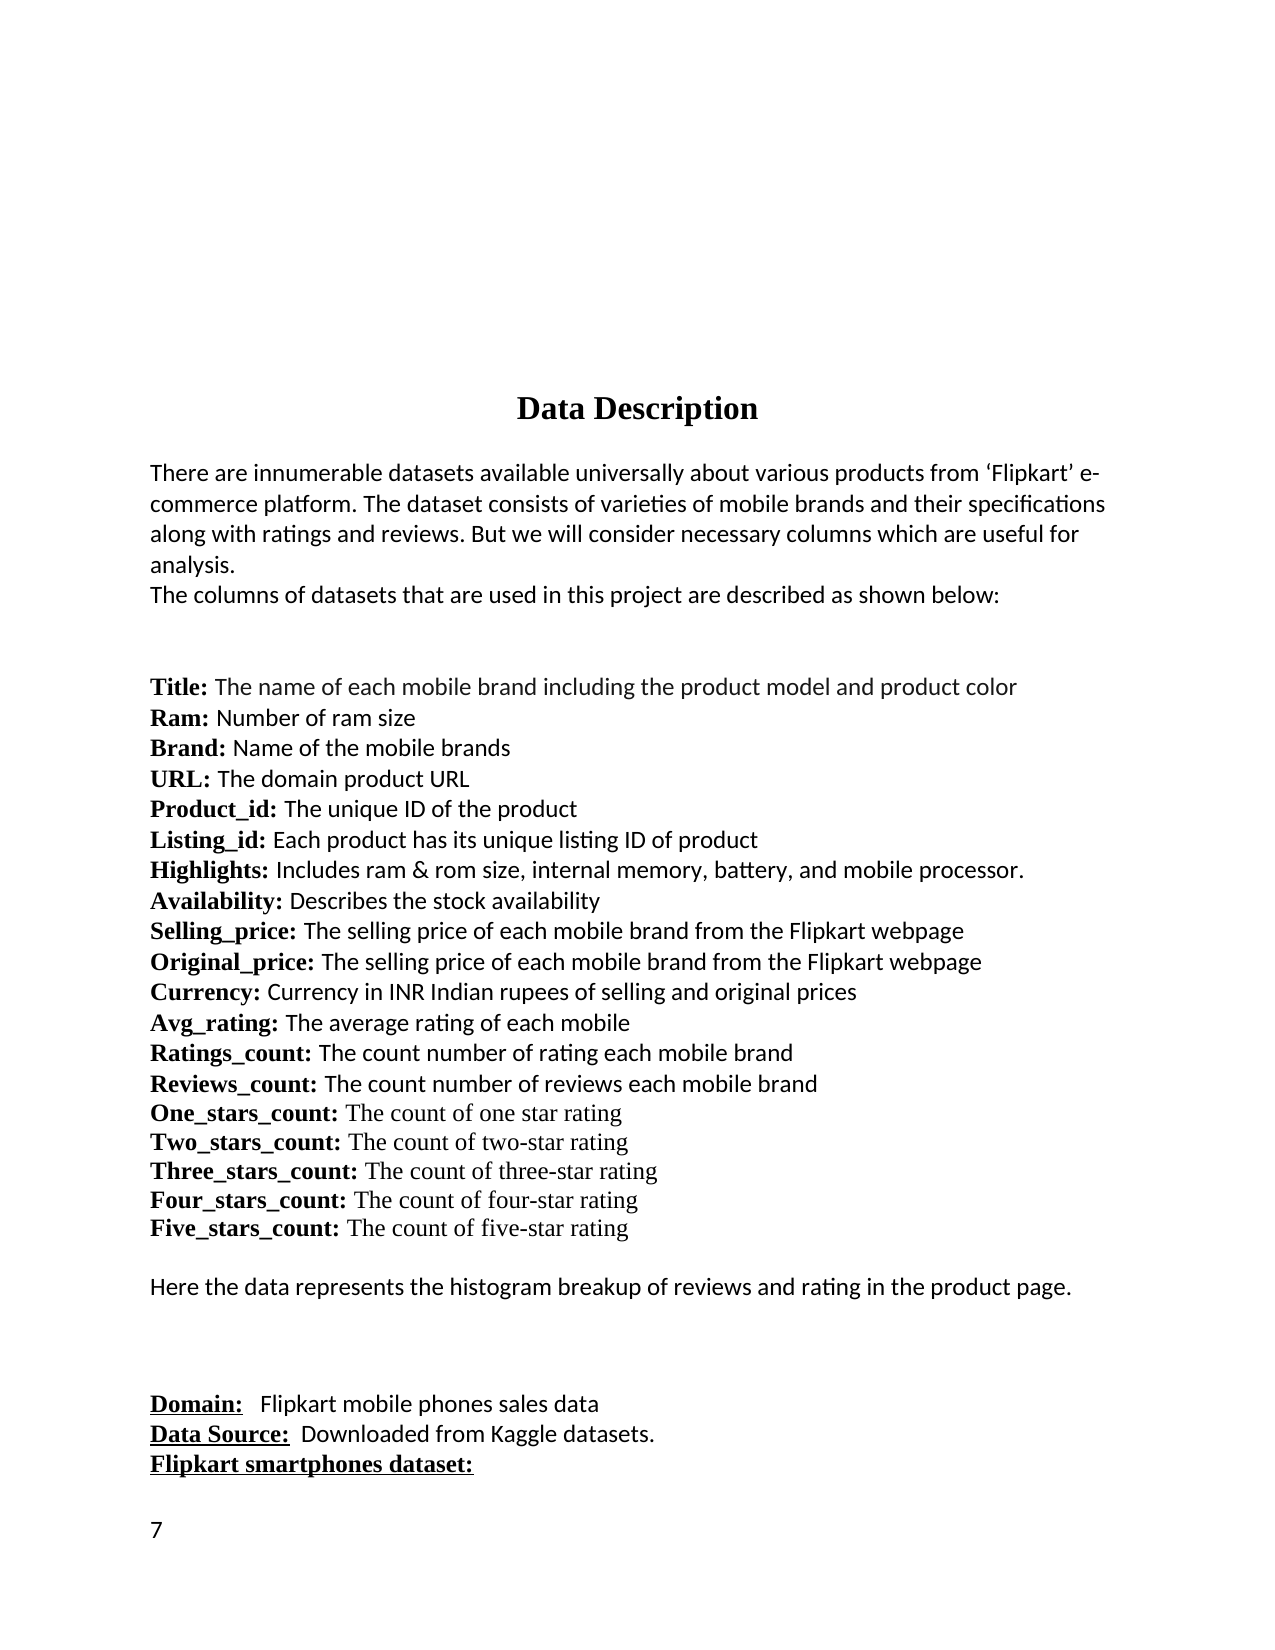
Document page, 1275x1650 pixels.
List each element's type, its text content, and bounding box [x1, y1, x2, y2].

text Five_stars_count: The count of five-star rating [150, 1213, 1125, 1242]
text Data Source: Downloaded from Kaggle datasets. [150, 1418, 1125, 1449]
subtitle Data Description [150, 389, 1125, 427]
text There are innumerable datasets available universally about various products from ‘Flipkart’ e-commerce platform. The dataset consists of varieties of mobile brands and their specifications along with ratings and reviews. But we will consider necessary columns which are useful for analysis. [150, 457, 1125, 579]
text Selling_price: The selling price of each mobile brand from the Flipkart webpage [150, 915, 1125, 946]
text Ram: Number of ram size [150, 702, 1125, 732]
text Ratings_count: The count number of rating each mobile brand [150, 1037, 1125, 1068]
text Reviews_count: The count number of reviews each mobile brand [150, 1068, 1125, 1098]
text Four_stars_count: The count of four-star rating [150, 1185, 1125, 1213]
text Highlights: Includes ram & rom size, internal memory, battery, and mobile processor. [150, 854, 1125, 885]
text Here the data represents the histogram breakup of reviews and rating in the product page. [150, 1271, 1125, 1301]
text The columns of datasets that are used in this project are described as shown below: [150, 579, 1125, 610]
text Three_stars_count: The count of three-star rating [150, 1156, 1125, 1185]
text Product_id: The unique ID of the product [150, 793, 1125, 824]
text Currency: Currency in INR Indian rupees of selling and original prices [150, 976, 1125, 1007]
text Availability: Describes the stock availability [150, 885, 1125, 915]
text Domain: Flipkart mobile phones sales data [150, 1388, 1125, 1418]
text Original_price: The selling price of each mobile brand from the Flipkart webpage [150, 946, 1125, 976]
text One_stars_count: The count of one star rating [150, 1098, 1125, 1127]
text Avg_rating: The average rating of each mobile [150, 1007, 1125, 1037]
text URL: The domain product URL [150, 763, 1125, 793]
text Two_stars_count: The count of two-star rating [150, 1127, 1125, 1156]
text Brand: Name of the mobile brands [150, 732, 1125, 763]
text Listing_id: Each product has its unique listing ID of product [150, 824, 1125, 854]
text Flipkart smartphones dataset: [150, 1449, 1125, 1477]
text Title: The name of each mobile brand including the product model and product color [150, 671, 1125, 702]
